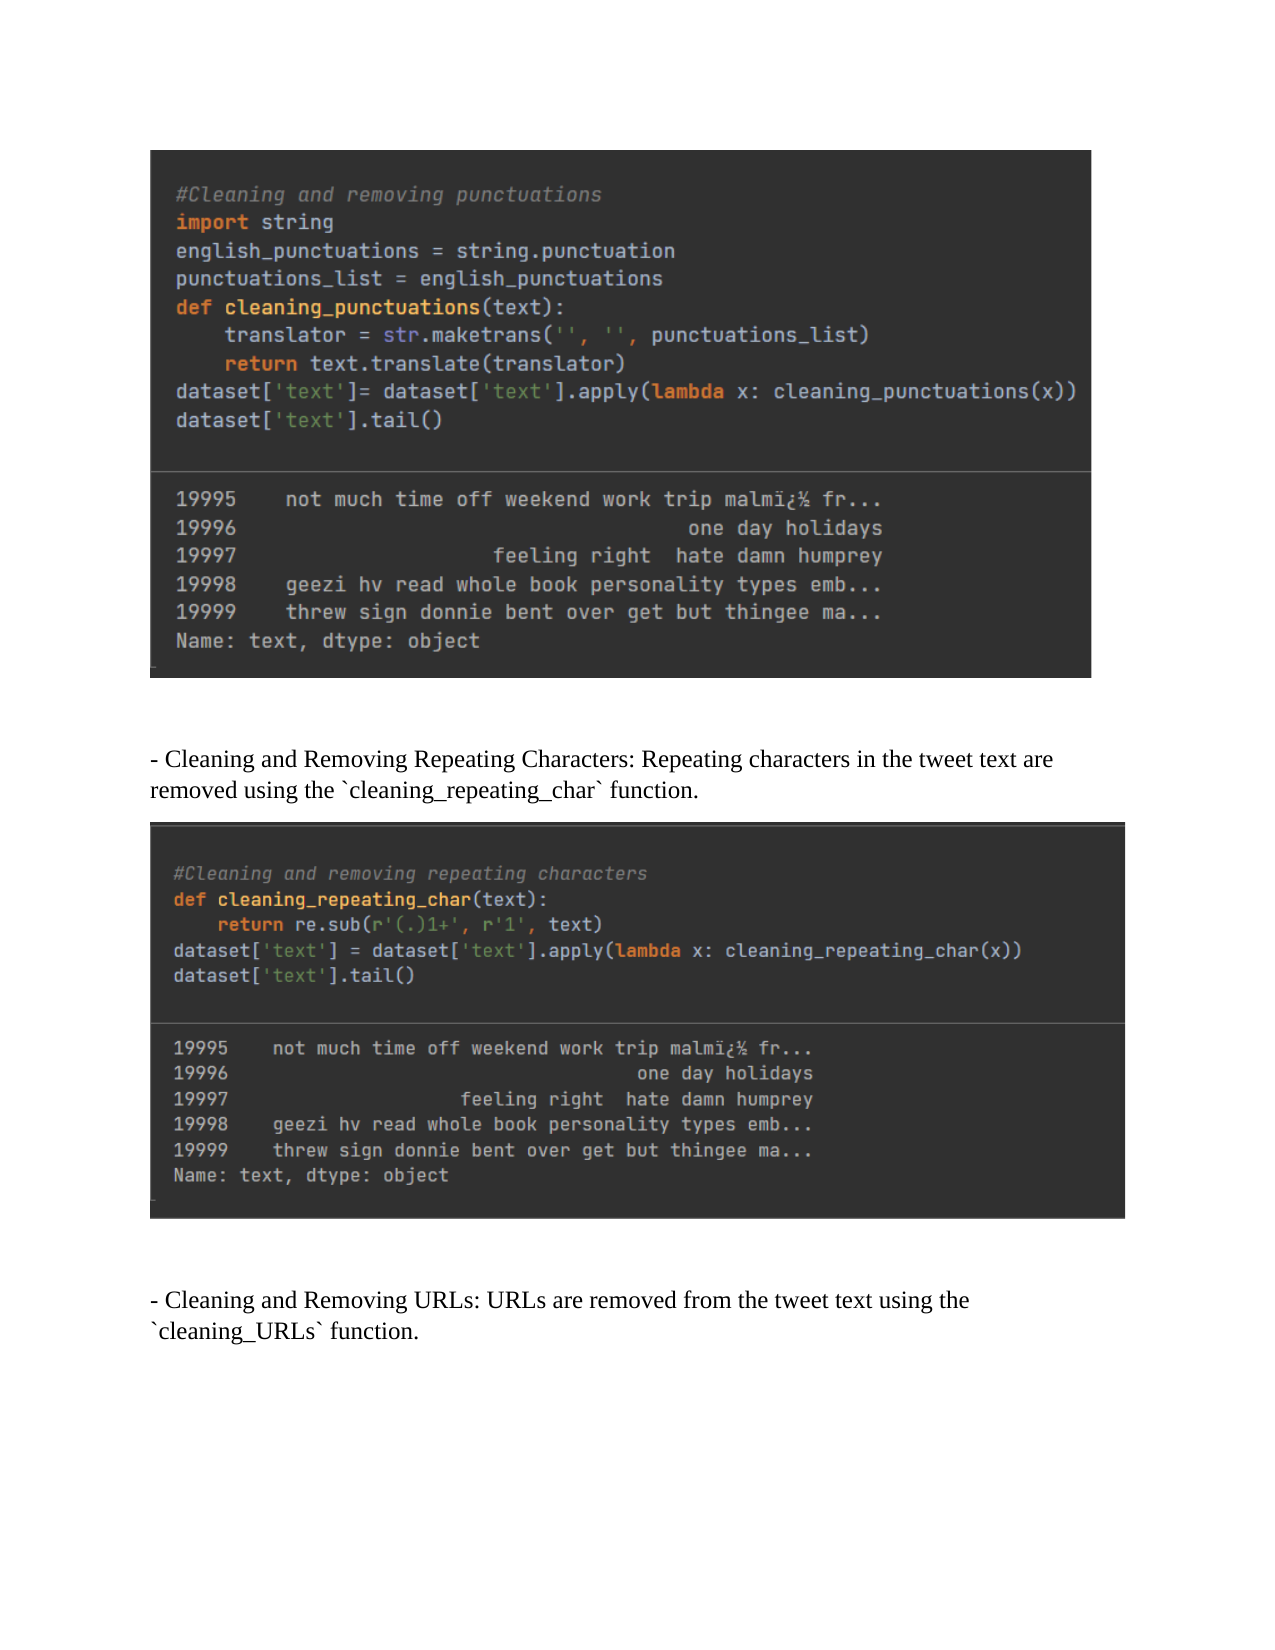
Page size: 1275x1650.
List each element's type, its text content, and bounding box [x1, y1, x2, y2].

picture [150, 150, 1092, 678]
text - Cleaning and Removing URLs: URLs are removed from the tweet text using the `cleaning_URLs` function. [150, 1285, 1125, 1345]
text - Cleaning and Removing Repeating Characters: Repeating characters in the tweet text are removed using the `cleaning_repeating_char` function. [150, 744, 1125, 804]
picture [150, 822, 1125, 1219]
